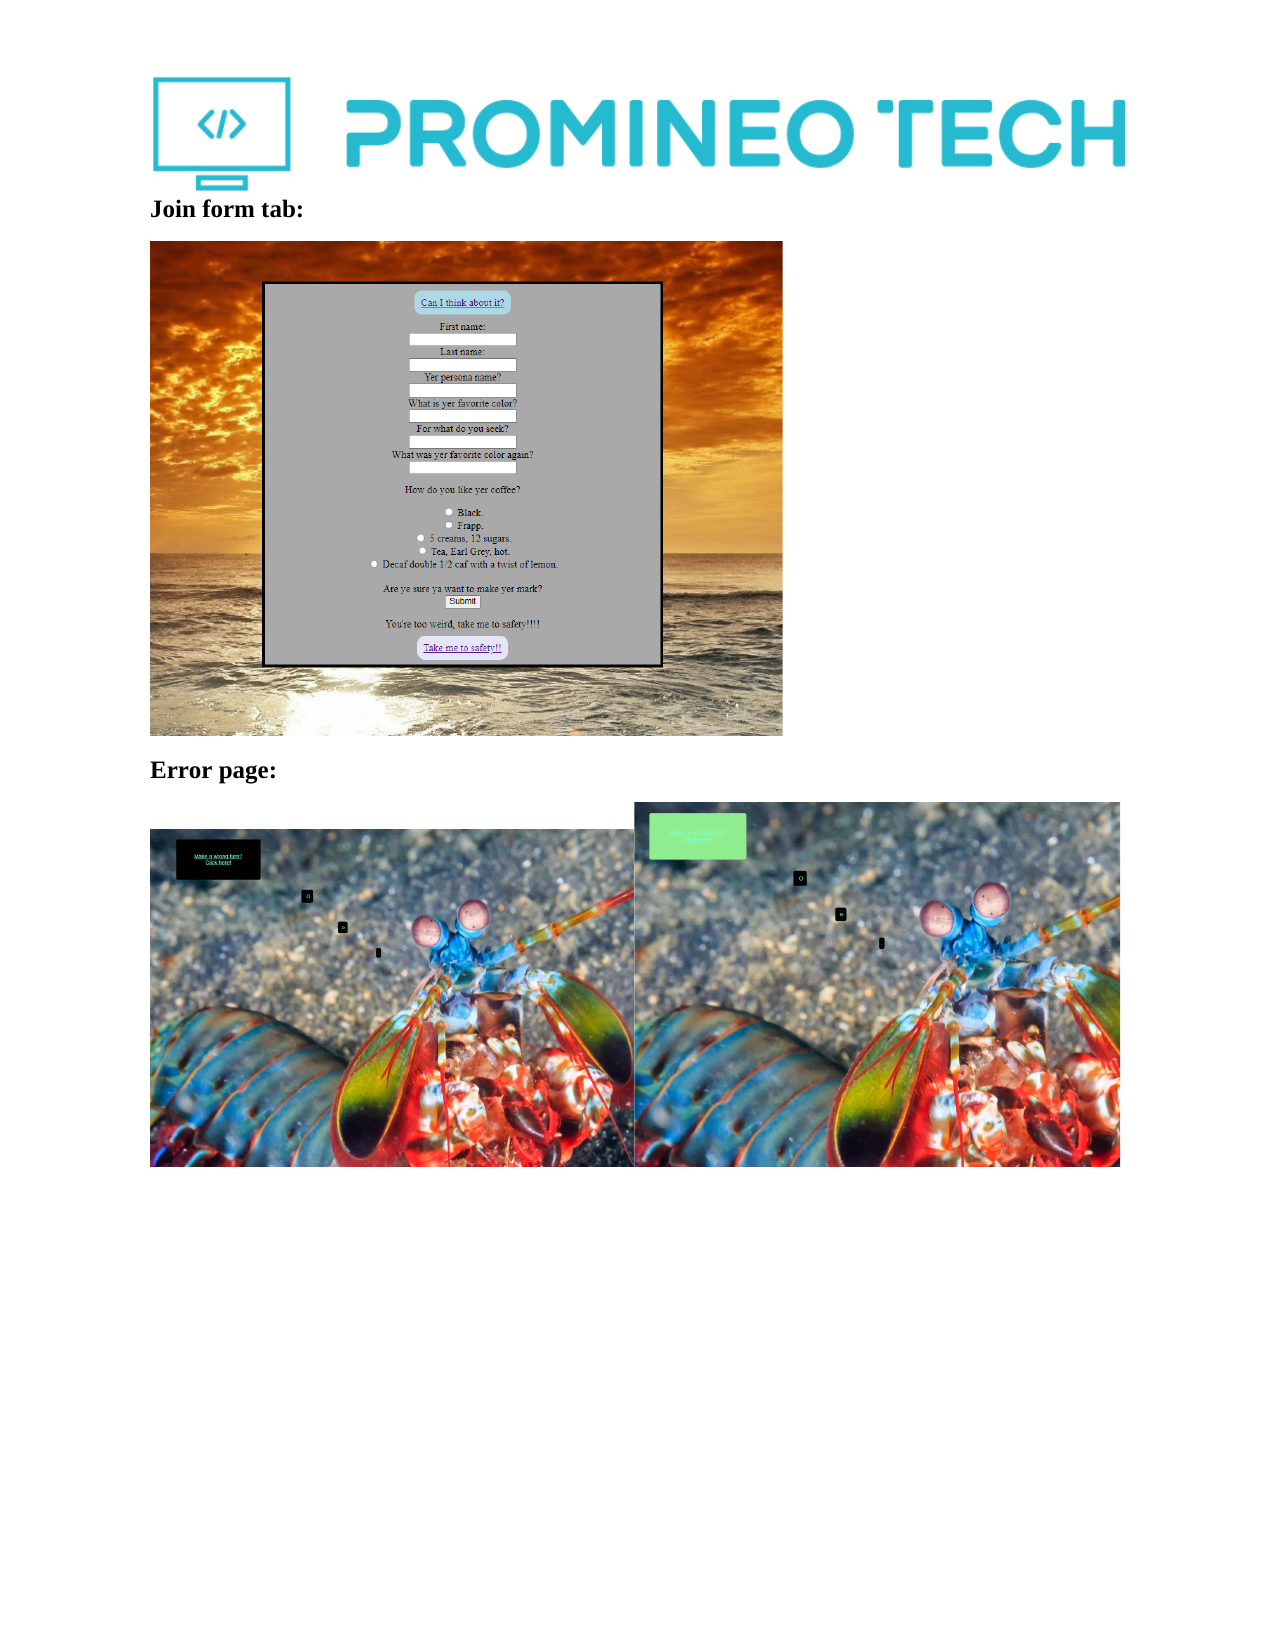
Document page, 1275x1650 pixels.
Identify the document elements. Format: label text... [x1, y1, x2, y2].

picture [150, 802, 1121, 1167]
picture [150, 241, 783, 736]
text Join form tab: [150, 194, 1125, 222]
text Error page: [150, 755, 1125, 784]
picture [150, 75, 1125, 194]
